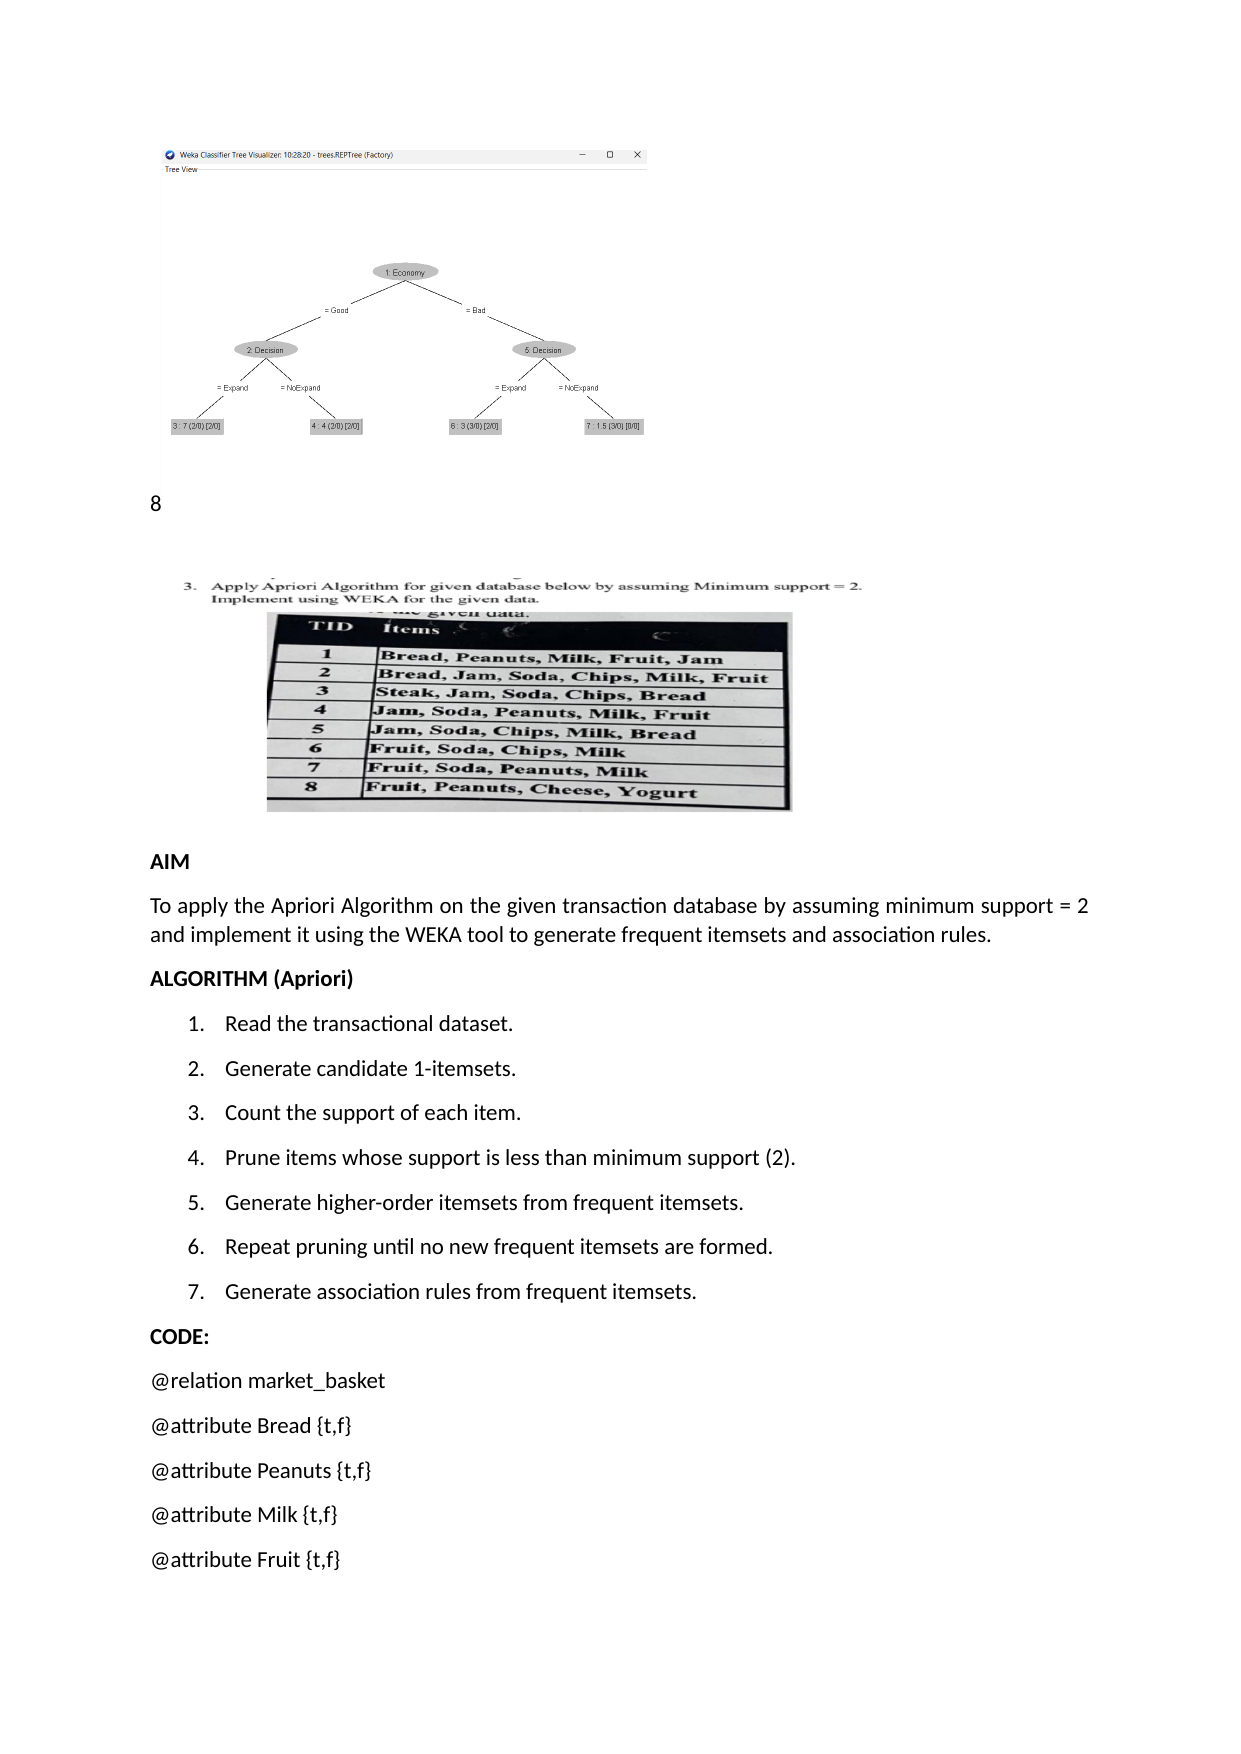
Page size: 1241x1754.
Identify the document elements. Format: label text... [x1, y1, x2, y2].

list Generate candidate 1-itemsets. [187, 1054, 1090, 1082]
text @attribute Peanuts {t,f} [150, 1456, 1090, 1484]
text AIM [150, 847, 1090, 875]
picture [161, 150, 647, 512]
list Generate association rules from frequent itemsets. [187, 1277, 1090, 1305]
text @attribute Milk {t,f} [150, 1501, 1090, 1529]
picture [150, 578, 941, 831]
text @attribute Bread {t,f} [150, 1411, 1090, 1439]
text ALGORITHM (Apriori) [150, 964, 1090, 992]
list Prune items whose support is less than minimum support (2). [187, 1143, 1090, 1171]
list Read the transactional dataset. [187, 1009, 1090, 1037]
text To apply the Apriori Algorithm on the given transaction database by assuming minimum support = 2 and implement it using the WEKA tool to generate frequent itemsets and association rules. [150, 892, 1090, 948]
text @relation market_basket [150, 1367, 1090, 1394]
text CODE: [150, 1322, 1090, 1350]
list Generate higher-order itemsets from frequent itemsets. [187, 1188, 1090, 1216]
list Repeat pruning until no new frequent itemsets are formed. [187, 1232, 1090, 1261]
text @attribute Fruit {t,f} [150, 1545, 1090, 1573]
list Count the support of each item. [187, 1098, 1090, 1126]
